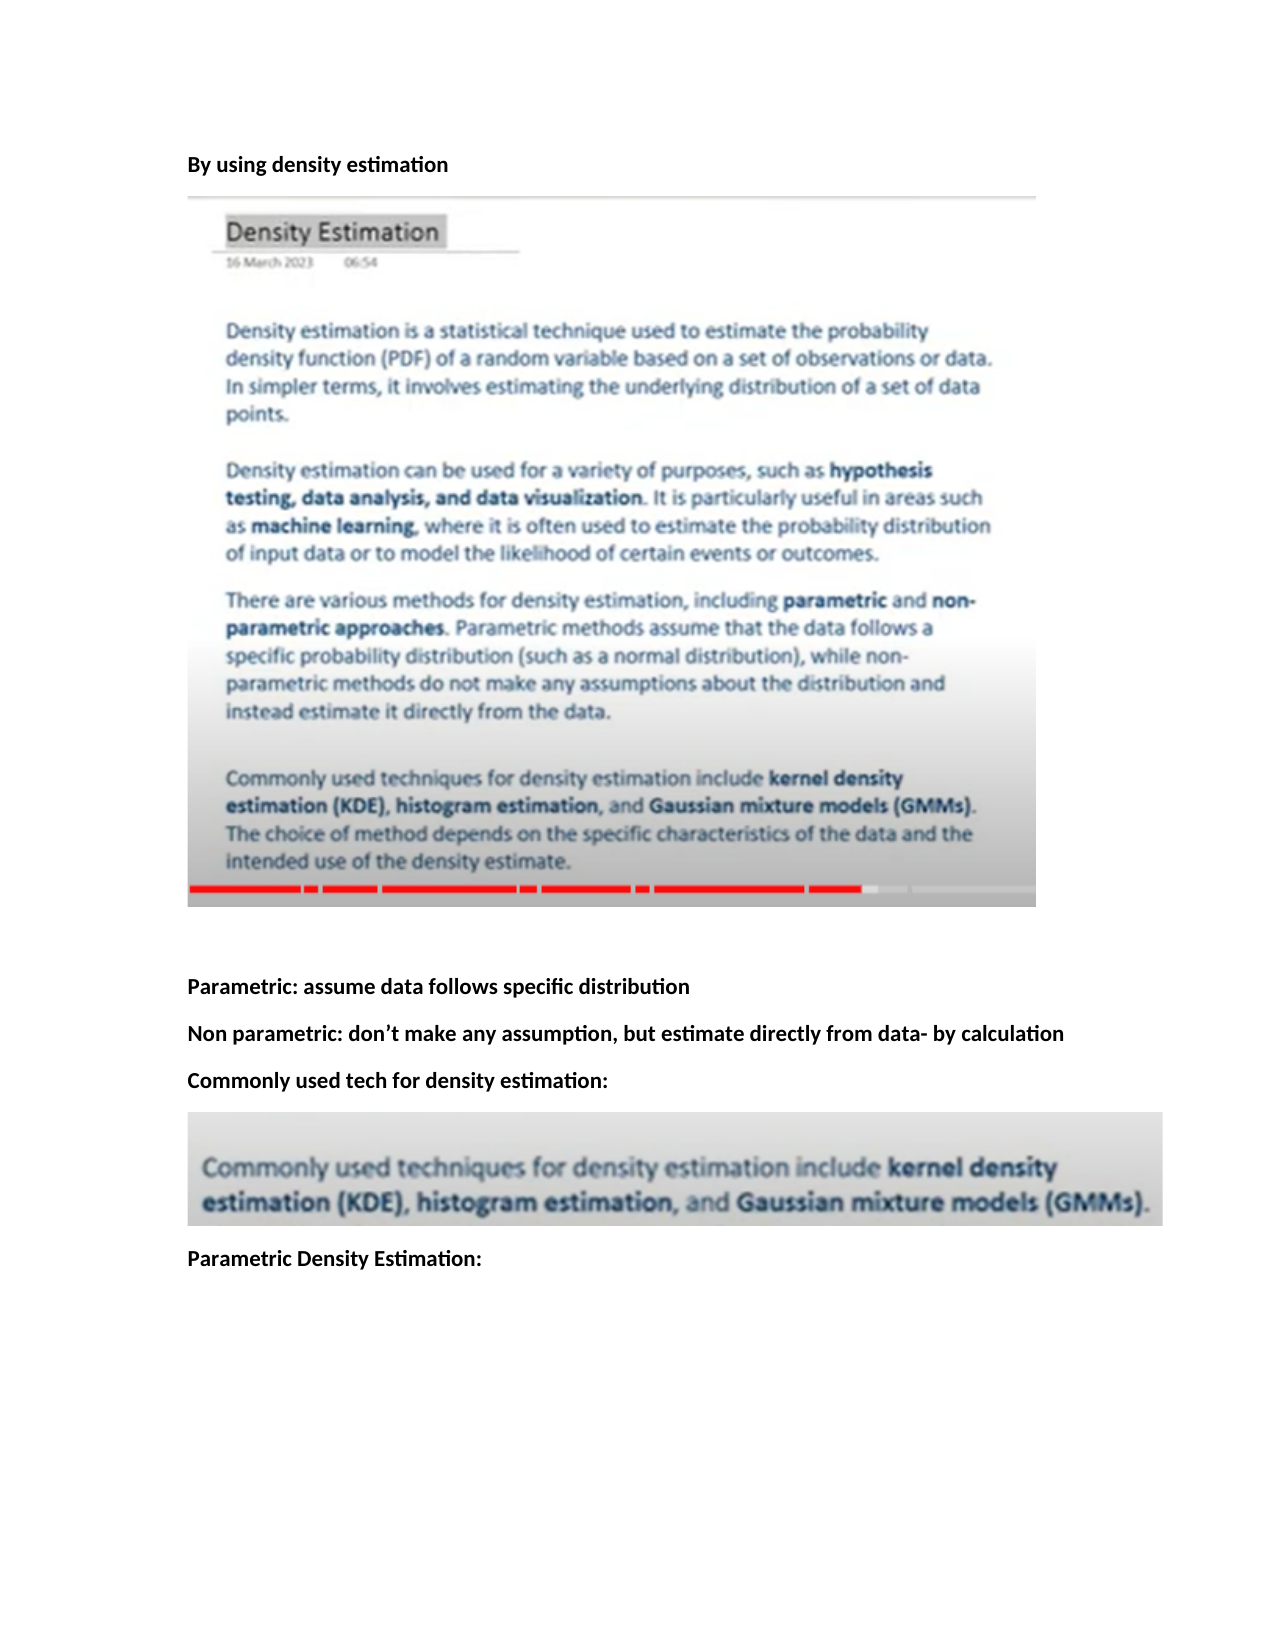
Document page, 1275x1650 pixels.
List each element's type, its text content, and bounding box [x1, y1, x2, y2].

picture [187, 196, 1036, 907]
text By using density estimation [187, 150, 1125, 178]
text Non parametric: don’t make any assumption, but estimate directly from data- by calculation [187, 1019, 1125, 1047]
text Commonly used tech for density estimation: [187, 1066, 1125, 1094]
text Parametric: assume data follows specific distribution [187, 972, 1125, 1000]
picture [187, 1112, 1163, 1226]
text Parametric Density Estimation: [187, 1244, 1125, 1272]
